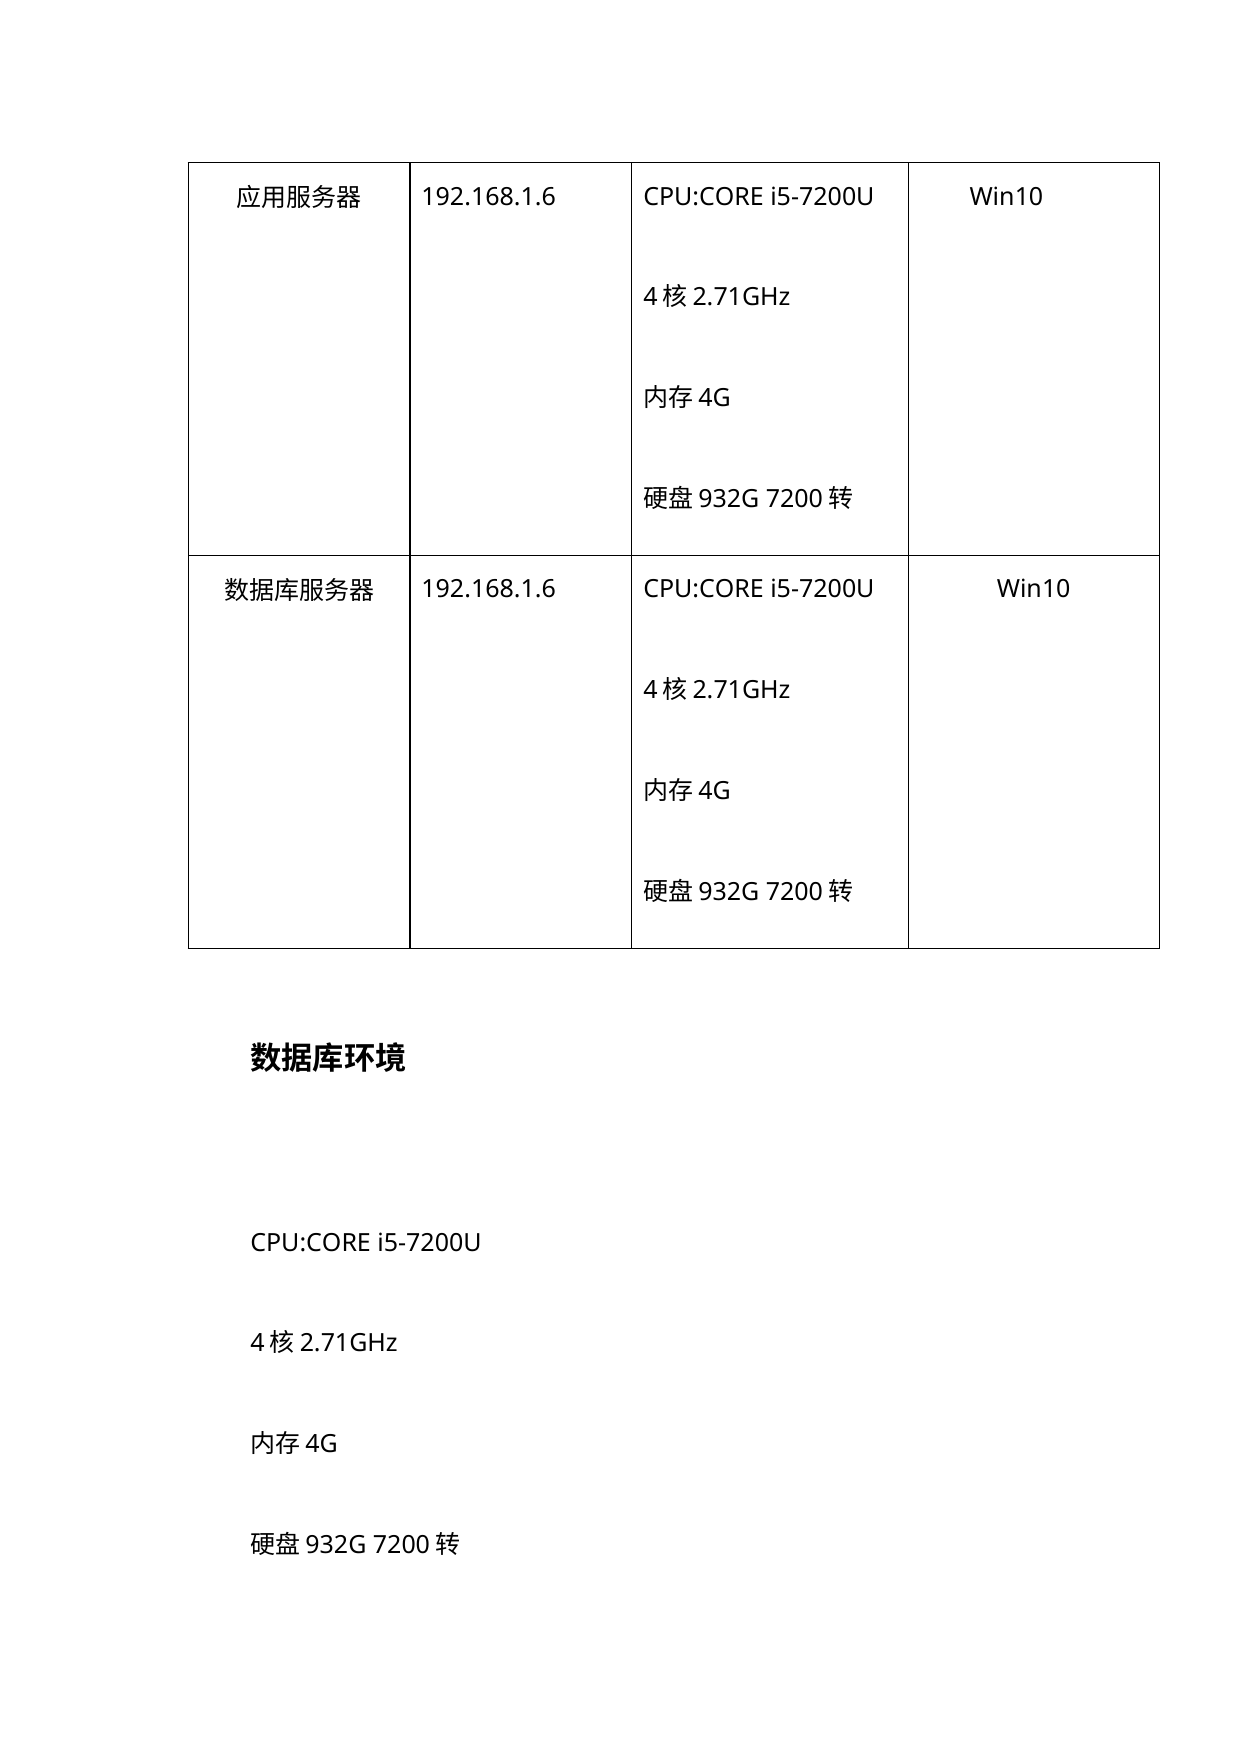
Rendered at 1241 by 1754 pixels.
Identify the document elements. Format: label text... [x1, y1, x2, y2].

table_cell CPU:CORE i5-7200U 4核2.71GHz 内存4G 硬盘932G 7200转 [632, 556, 908, 947]
text 内存4G [206, 1409, 1053, 1474]
text 4核2.71GHz [206, 1308, 1053, 1373]
table_cell Win10 [909, 556, 1159, 947]
table_cell 应用服务器 [189, 163, 409, 555]
table_cell CPU:CORE i5-7200U 4核2.71GHz 内存4G 硬盘932G 7200转 [632, 163, 908, 555]
table_cell 192.168.1.6 [411, 556, 631, 947]
table_cell 192.168.1.6 [411, 163, 631, 555]
table_cell 数据库服务器 [189, 556, 409, 947]
text 硬盘932G 7200转 [200, 1510, 1053, 1575]
text 数据库环境 [187, 1023, 1053, 1088]
text CPU:CORE i5-7200U [206, 1209, 1053, 1274]
table_cell Win10 [909, 163, 1159, 555]
